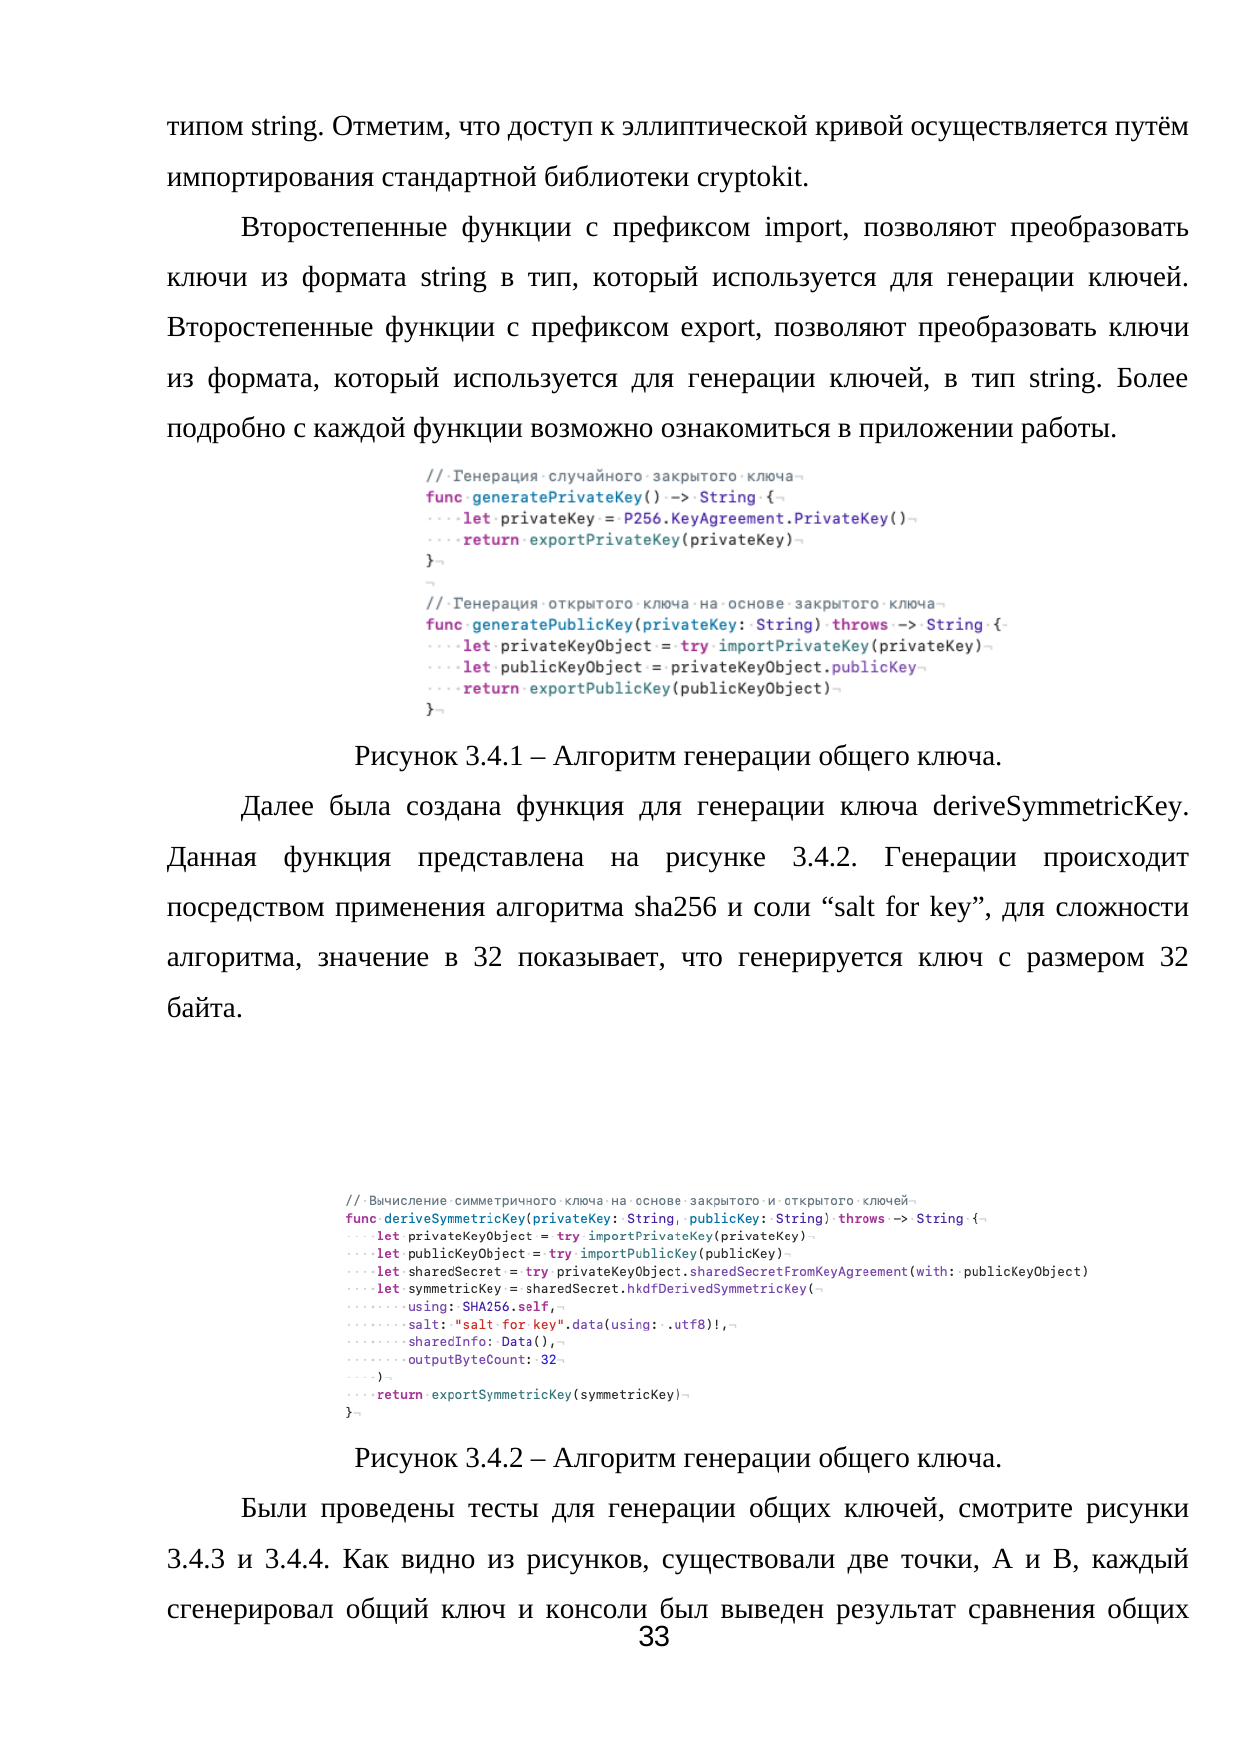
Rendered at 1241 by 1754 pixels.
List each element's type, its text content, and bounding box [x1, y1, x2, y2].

text Рисунок 3.4.2 – Алгоритм генерации общего ключа. [167, 1440, 1190, 1474]
picture [342, 1191, 1089, 1424]
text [167, 1491, 1190, 1625]
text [167, 108, 1190, 192]
picture [423, 460, 1008, 722]
text Второстепенные функции c префиксом import, позволяют преобразовать ключи из формата string в тип, который используется для генерации ключей. Второстепенные функции c префиксом export, позволяют преобразовать ключи из формата, который используется для генерации ключей, в тип string. Более подробно с каждой функции возможно ознакомиться в приложении работы. [167, 209, 1190, 444]
text Рисунок 3.4.1 – Алгоритм генерации общего ключа. [167, 738, 1190, 772]
text Далее была создана функция для генерации ключа deriveSymmetricKey. Данная функция представлена на рисунке 3.4.2. Генерации происходит посредством применения алгоритма sha256 и соли “salt for key”, для сложности алгоритма, значение в 32 показывает, что генерируется ключ с размером 32 байта. [167, 788, 1190, 1023]
